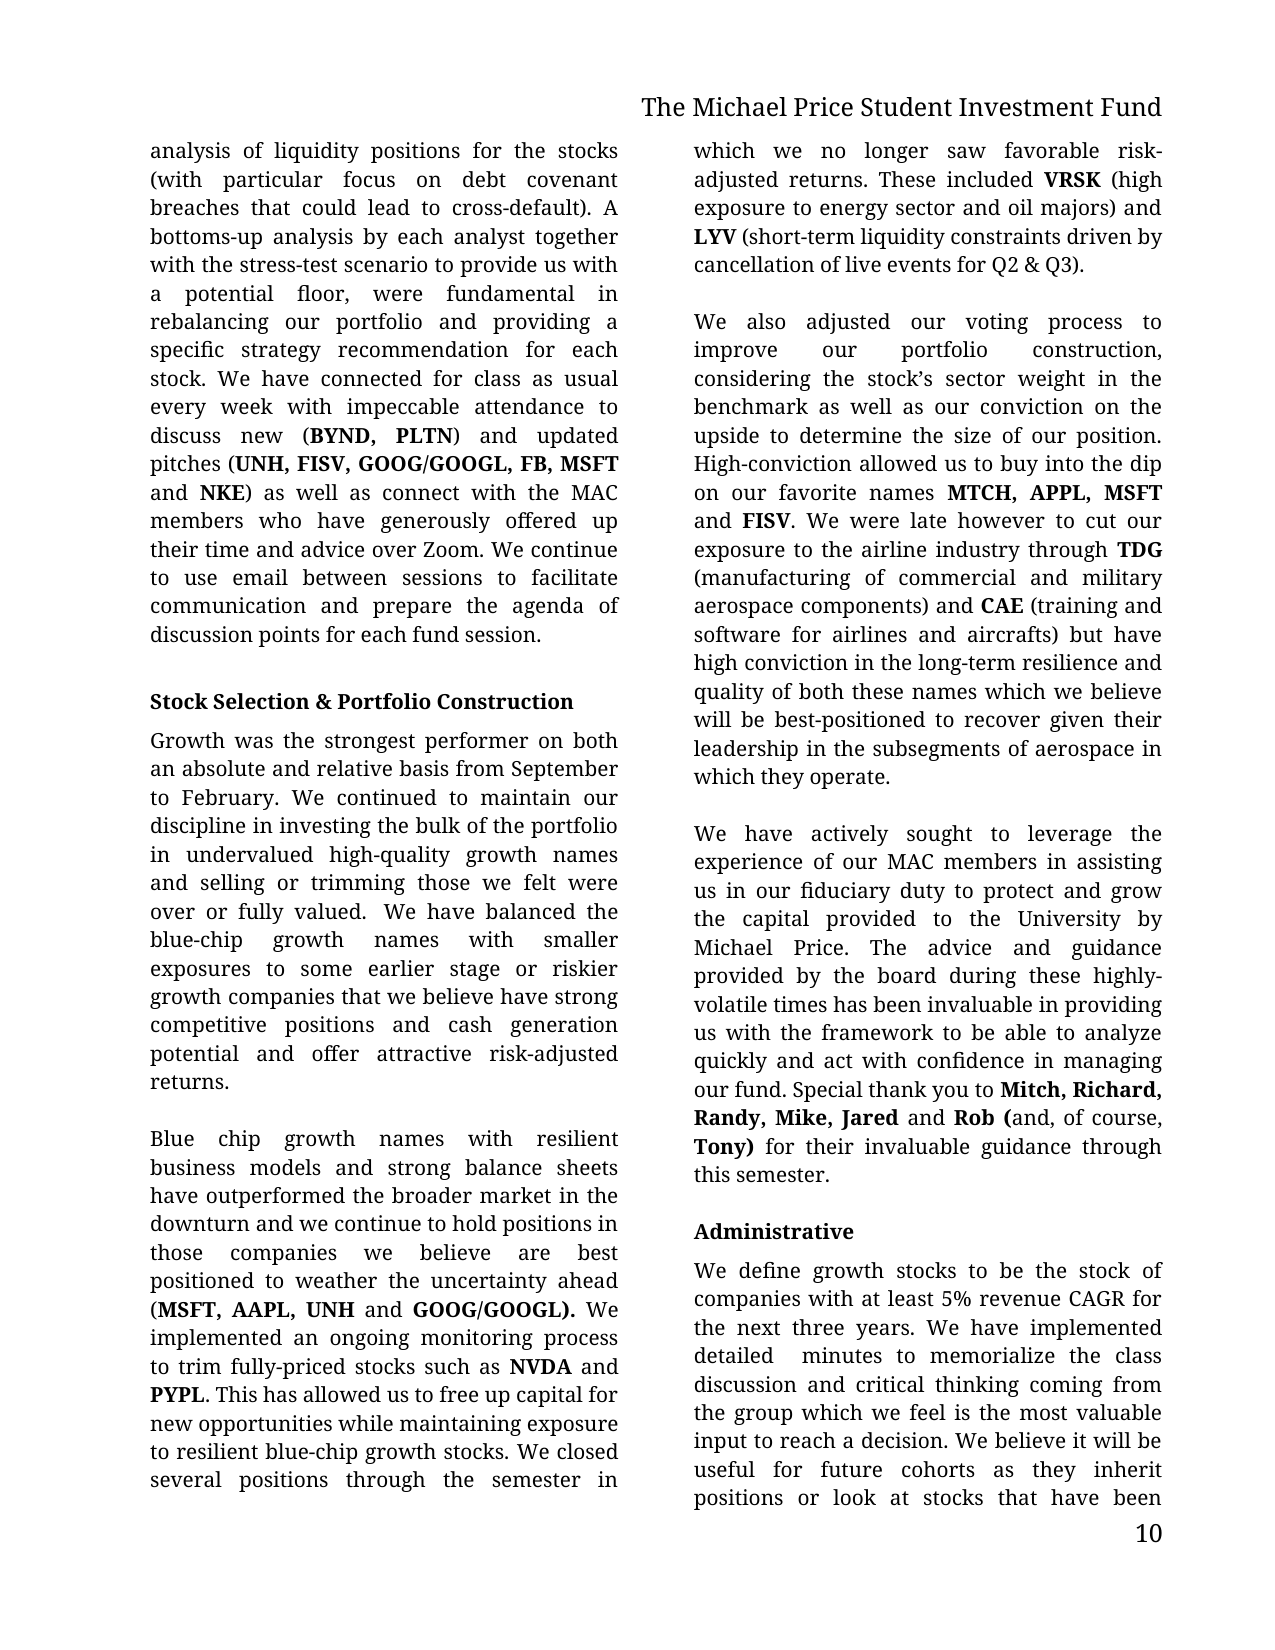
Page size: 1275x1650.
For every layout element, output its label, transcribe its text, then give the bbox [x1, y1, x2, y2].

text Blue chip growth names with resilient business models and strong balance sheets have outperformed the broader market in the downturn and we continue to hold positions in those companies we believe are best positioned to weather the uncertainty ahead (MSFT, AAPL, UNH and GOOG/GOOGL). We implemented an ongoing monitoring process to trim fully-priced stocks such as NVDA and PYPL. This has allowed us to free up capital for new opportunities while maintaining exposure to resilient blue-chip growth stocks. We closed several positions through the semester in which we no longer saw favorable risk-adjusted returns. These included VRSK (high exposure to energy sector and oil majors) and LYV (short-term liquidity constraints driven by cancellation of live events for Q2 & Q3). [150, 1124, 619, 1494]
text Blue chip growth names with resilient business models and strong balance sheets have outperformed the broader market in the downturn and we continue to hold positions in those companies we believe are best positioned to weather the uncertainty ahead (MSFT, AAPL, UNH and GOOG/GOOGL). We implemented an ongoing monitoring process to trim fully-priced stocks such as NVDA and PYPL. This has allowed us to free up capital for new opportunities while maintaining exposure to resilient blue-chip growth stocks. We closed several positions through the semester in which we no longer saw favorable risk-adjusted returns. These included VRSK (high exposure to energy sector and oil majors) and LYV (short-term liquidity constraints driven by cancellation of live events for Q2 & Q3). [694, 137, 1162, 279]
text We also adjusted our voting process to improve our portfolio construction, considering the stock’s sector weight in the benchmark as well as our conviction on the upside to determine the size of our position. High-conviction allowed us to buy into the dip on our favorite names MTCH, APPL, MSFT and FISV. We were late however to cut our exposure to the airline industry through TDG (manufacturing of commercial and military aerospace components) and CAE (training and software for airlines and aircrafts) but have high conviction in the long-term resilience and quality of both these names which we believe will be best-positioned to recover given their leadership in the subsegments of aerospace in which they operate. [694, 307, 1162, 791]
text We have actively sought to leverage the experience of our MAC members in assisting us in our fiduciary duty to protect and grow the capital provided to the University by Michael Price. The advice and guidance provided by the board during these highly-volatile times has been invaluable in providing us with the framework to be able to analyze quickly and act with confidence in managing our fund. Special thank you to Mitch, Richard, Randy, Mike, Jared and Rob (and, of course, Tony) for their invaluable guidance through this semester. [694, 819, 1162, 1189]
text Stock Selection & Portfolio Construction [150, 687, 619, 716]
text Administrative [694, 1217, 1162, 1246]
text Growth was the strongest performer on both an absolute and relative basis from September to February. We continued to maintain our discipline in investing the bulk of the portfolio in undervalued high-quality growth names and selling or trimming those we felt were over or fully valued. We have balanced the blue-chip growth names with smaller exposures to some earlier stage or riskier growth companies that we believe have strong competitive positions and cash generation potential and offer attractive risk-adjusted returns. [150, 726, 619, 1096]
